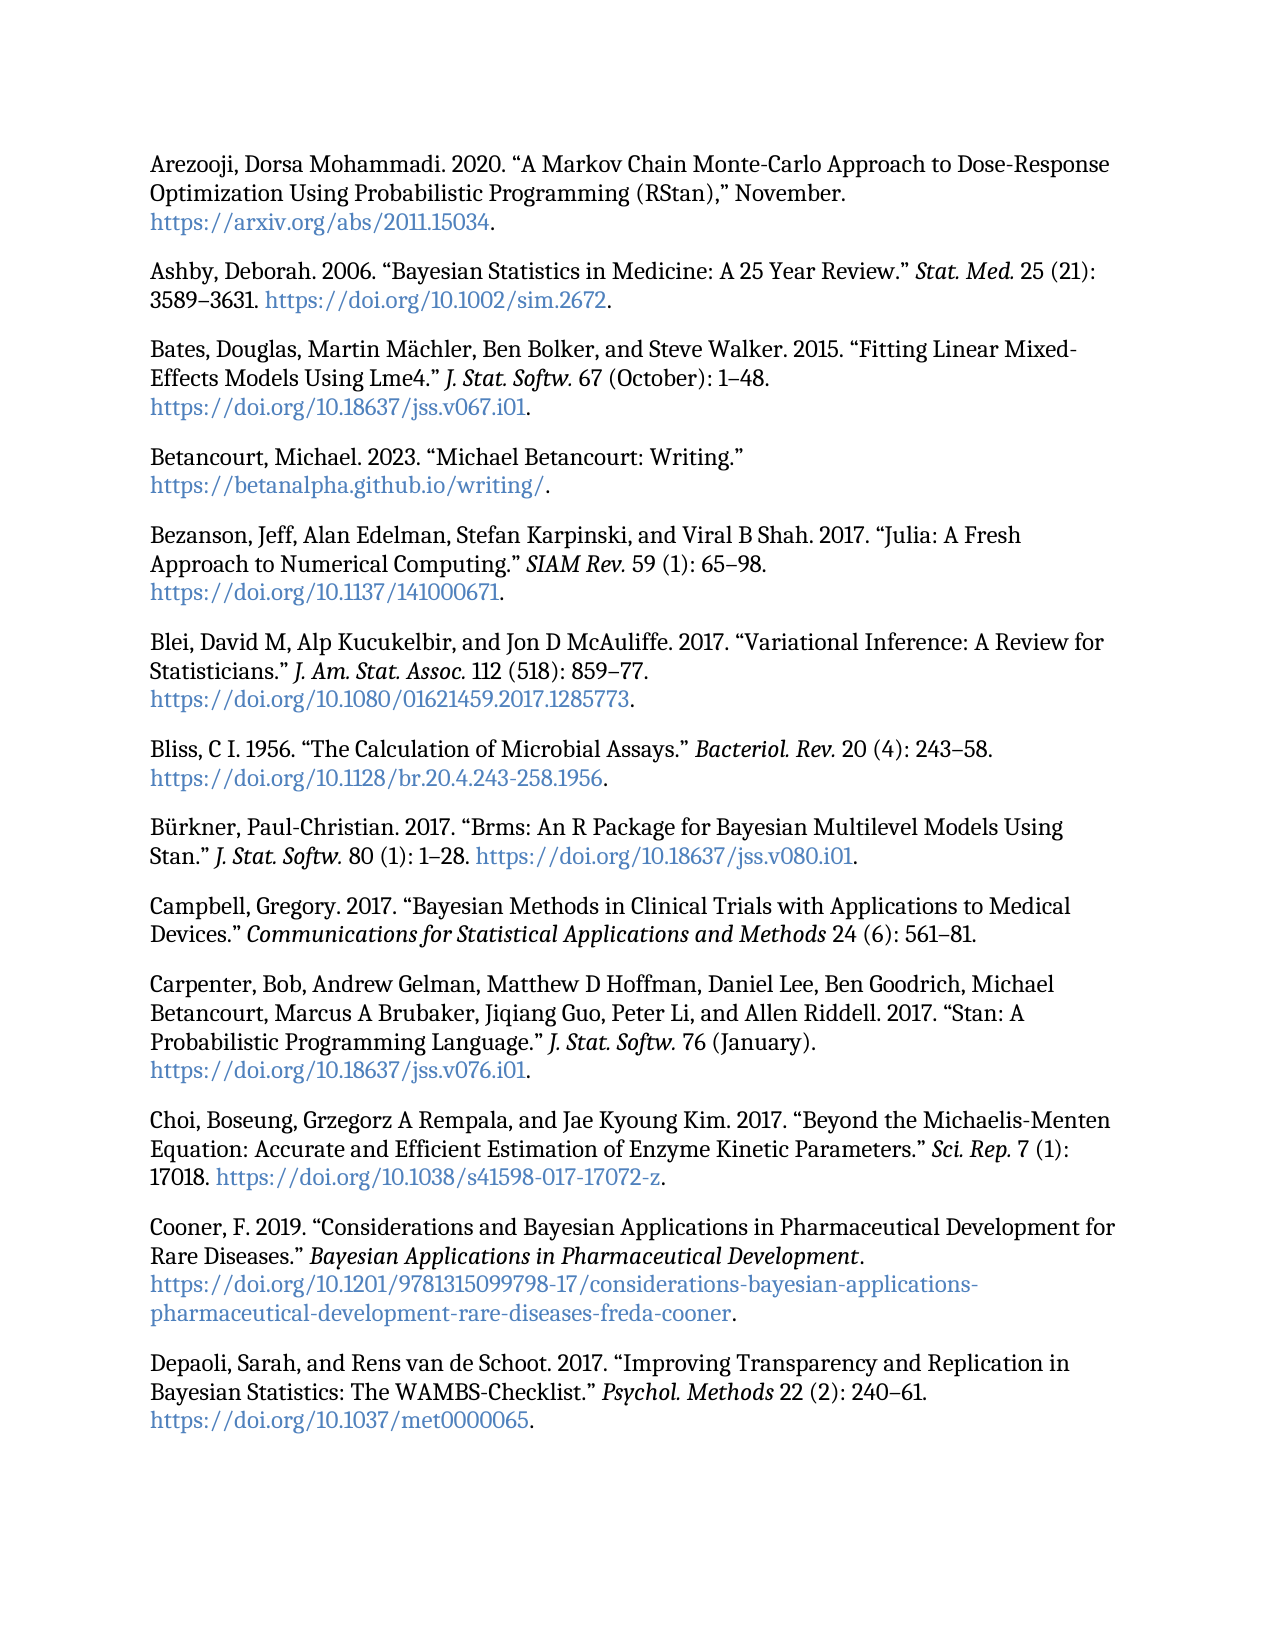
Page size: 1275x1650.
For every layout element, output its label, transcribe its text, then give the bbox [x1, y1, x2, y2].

text Cooner, F. 2019. “Considerations and Bayesian Applications in Pharmaceutical Development for Rare Diseases.” Bayesian Applications in Pharmaceutical Development. https://doi.org/10.1201/9781315099798-17/considerations-bayesian-applications-pharmaceutical-development-rare-diseases-freda-cooner. [150, 1213, 1125, 1328]
text Bates, Douglas, Martin Mächler, Ben Bolker, and Steve Walker. 2015. “Fitting Linear Mixed-Effects Models Using Lme4.” J. Stat. Softw. 67 (October): 1–48. https://doi.org/10.18637/jss.v067.i01. [150, 335, 1125, 422]
text Arezooji, Dorsa Mohammadi. 2020. “A Markov Chain Monte-Carlo Approach to Dose-Response Optimization Using Probabilistic Programming (RStan),” November. https://arxiv.org/abs/2011.15034. [150, 150, 1125, 236]
text Depaoli, Sarah, and Rens van de Schoot. 2017. “Improving Transparency and Replication in Bayesian Statistics: The WAMBS-Checklist.” Psychol. Methods 22 (2): 240–61. https://doi.org/10.1037/met0000065. [150, 1349, 1125, 1435]
text Bliss, C I. 1956. “The Calculation of Microbial Assays.” Bacteriol. Rev. 20 (4): 243–58. https://doi.org/10.1128/br.20.4.243-258.1956. [150, 735, 1125, 792]
text Campbell, Gregory. 2017. “Bayesian Methods in Clinical Trials with Applications to Medical Devices.” Communications for Statistical Applications and Methods 24 (6): 561–81. [150, 892, 1125, 949]
text Bezanson, Jeff, Alan Edelman, Stefan Karpinski, and Viral B Shah. 2017. “Julia: A Fresh Approach to Numerical Computing.” SIAM Rev. 59 (1): 65–98. https://doi.org/10.1137/141000671. [150, 521, 1125, 607]
text Carpenter, Bob, Andrew Gelman, Matthew D Hoffman, Daniel Lee, Ben Goodrich, Michael Betancourt, Marcus A Brubaker, Jiqiang Guo, Peter Li, and Allen Riddell. 2017. “Stan: A Probabilistic Programming Language.” J. Stat. Softw. 76 (January). https://doi.org/10.18637/jss.v076.i01. [150, 970, 1125, 1085]
text Blei, David M, Alp Kucukelbir, and Jon D McAuliffe. 2017. “Variational Inference: A Review for Statisticians.” J. Am. Stat. Assoc. 112 (518): 859–77. https://doi.org/10.1080/01621459.2017.1285773. [150, 628, 1125, 714]
text Ashby, Deborah. 2006. “Bayesian Statistics in Medicine: A 25 Year Review.” Stat. Med. 25 (21): 3589–3631. https://doi.org/10.1002/sim.2672. [150, 257, 1125, 314]
text Betancourt, Michael. 2023. “Michael Betancourt: Writing.” https://betanalpha.github.io/writing/. [150, 442, 1125, 500]
text Bürkner, Paul-Christian. 2017. “Brms: An R Package for Bayesian Multilevel Models Using Stan.” J. Stat. Softw. 80 (1): 1–28. https://doi.org/10.18637/jss.v080.i01. [150, 813, 1125, 871]
text Choi, Boseung, Grzegorz A Rempala, and Jae Kyoung Kim. 2017. “Beyond the Michaelis-Menten Equation: Accurate and Efficient Estimation of Enzyme Kinetic Parameters.” Sci. Rep. 7 (1): 17018. https://doi.org/10.1038/s41598-017-17072-z. [150, 1106, 1125, 1192]
